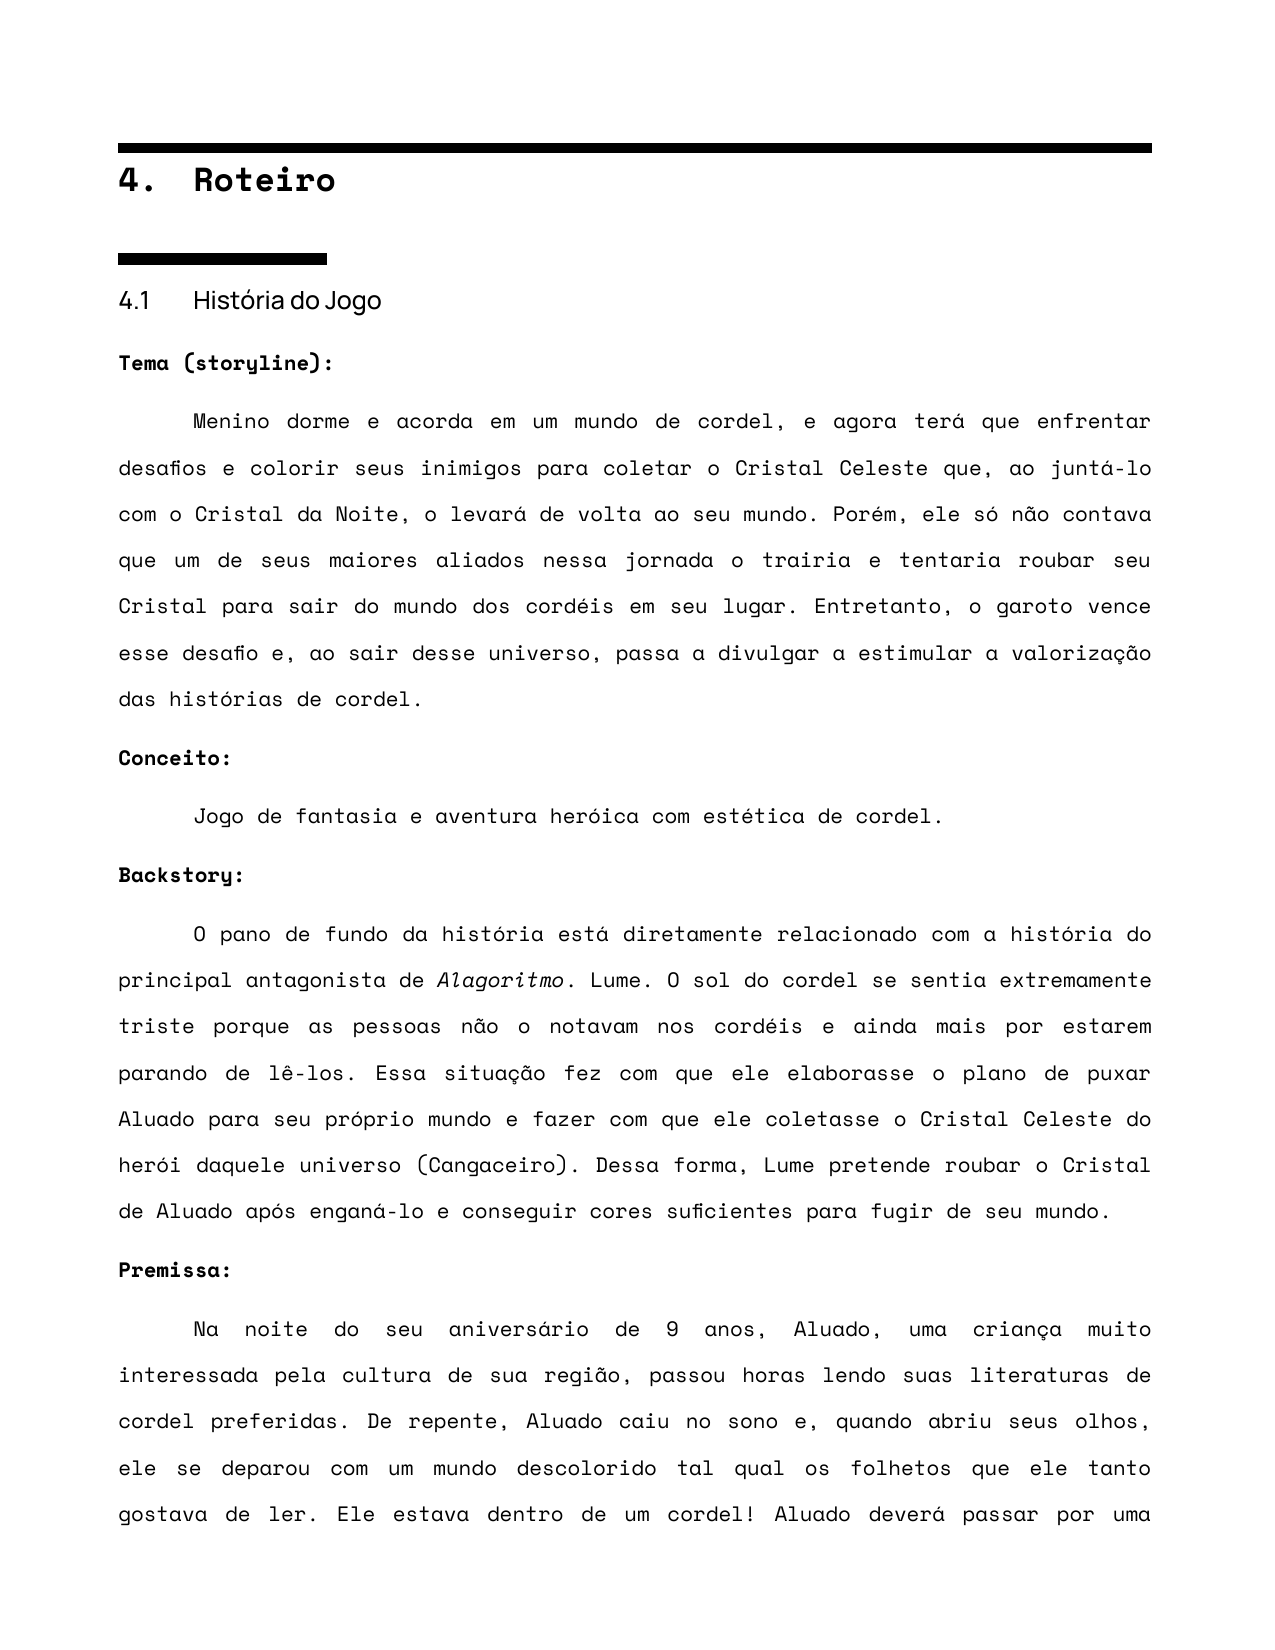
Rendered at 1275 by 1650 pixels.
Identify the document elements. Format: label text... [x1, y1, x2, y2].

subtitle Roteiro [118, 153, 1152, 204]
text Jogo de fantasia e aventura heróica com estética de cordel. [118, 801, 1152, 831]
subtitle História do Jogo [118, 283, 1152, 317]
text O pano de fundo da história está diretamente relacionado com a história do principal antagonista de Alagoritmo. Lume. O sol do cordel se sentia extremamente triste porque as pessoas não o notavam nos cordéis e ainda mais por estarem parando de lê-los. Essa situação fez com que ele elaborasse o plano de puxar Aluado para seu próprio mundo e fazer com que ele coletasse o Cristal Celeste do herói daquele universo (Cangaceiro). Dessa forma, Lume pretende roubar o Cristal de Aluado após enganá-lo e conseguir cores suficientes para fugir de seu mundo. [118, 918, 1152, 1226]
text Premissa: [118, 1254, 1152, 1285]
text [118, 1313, 1152, 1529]
text Conceito: [118, 742, 1152, 773]
text Menino dorme e acorda em um mundo de cordel, e agora terá que enfrentar desafios e colorir seus inimigos para coletar o Cristal Celeste que, ao juntá-lo com o Cristal da Noite, o levará de volta ao seu mundo. Porém, ele só não contava que um de seus maiores aliados nessa jornada o trairia e tentaria roubar seu Cristal para sair do mundo dos cordéis em seu lugar. Entretanto, o garoto vence esse desafio e, ao sair desse universo, passa a divulgar a estimular a valorização das histórias de cordel. [118, 406, 1152, 714]
text Backstory: [118, 859, 1152, 890]
text Tema (storyline): [118, 347, 1152, 378]
